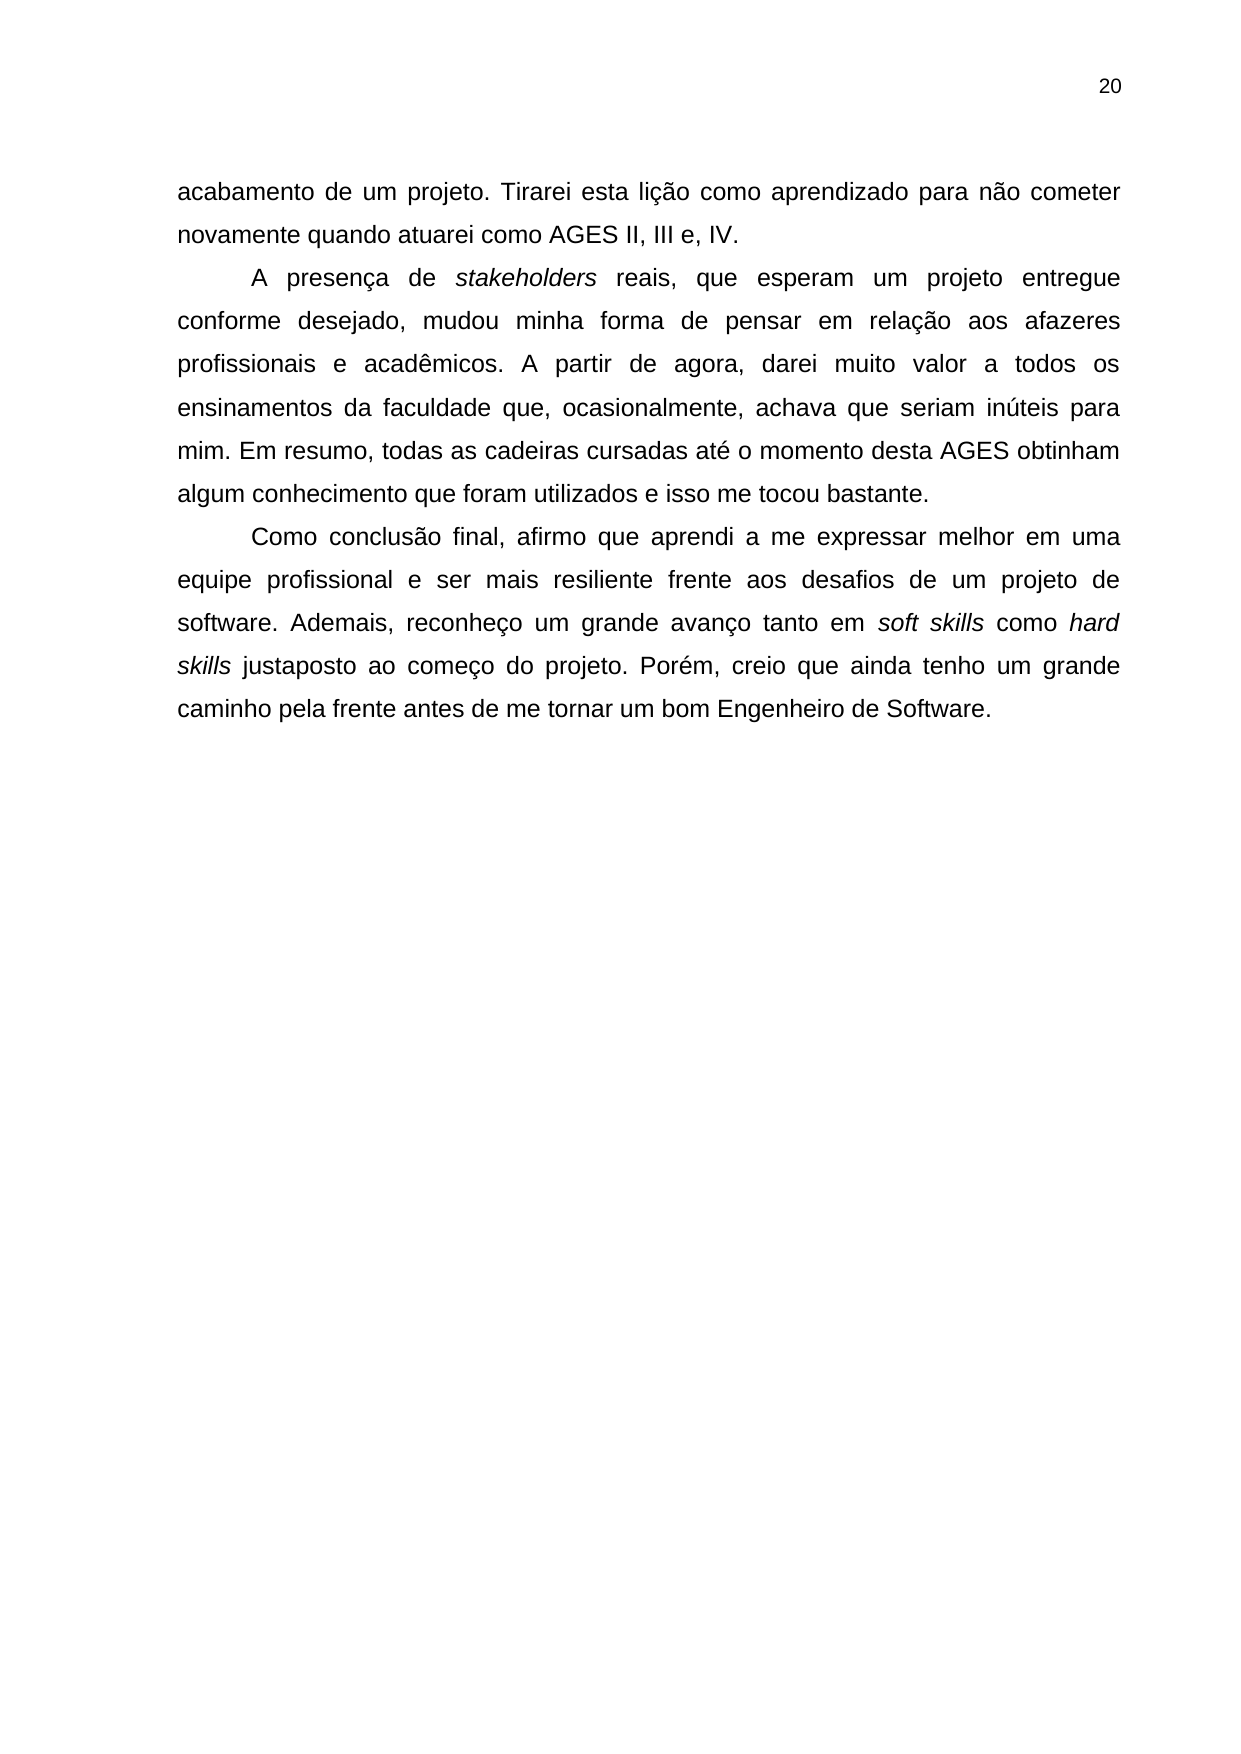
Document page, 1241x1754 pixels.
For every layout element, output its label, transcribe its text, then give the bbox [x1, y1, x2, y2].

text A presença de stakeholders reais, que esperam um projeto entregue conforme desejado, mudou minha forma de pensar em relação aos afazeres profissionais e acadêmicos. A partir de agora, darei muito valor a todos os ensinamentos da faculdade que, ocasionalmente, achava que seriam inúteis para mim. Em resumo, todas as cadeiras cursadas até o momento desta AGES obtinham algum conhecimento que foram utilizados e isso me tocou bastante. [177, 263, 1122, 508]
text Como conclusão final, afirmo que aprendi a me expressar melhor em uma equipe profissional e ser mais resiliente frente aos desafios de um projeto de software. Ademais, reconheço um grande avanço tanto em soft skills como hard skills justaposto ao começo do projeto. Porém, creio que ainda tenho um grande caminho pela frente antes de me tornar um bom Engenheiro de Software. [177, 522, 1122, 723]
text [177, 177, 1122, 249]
